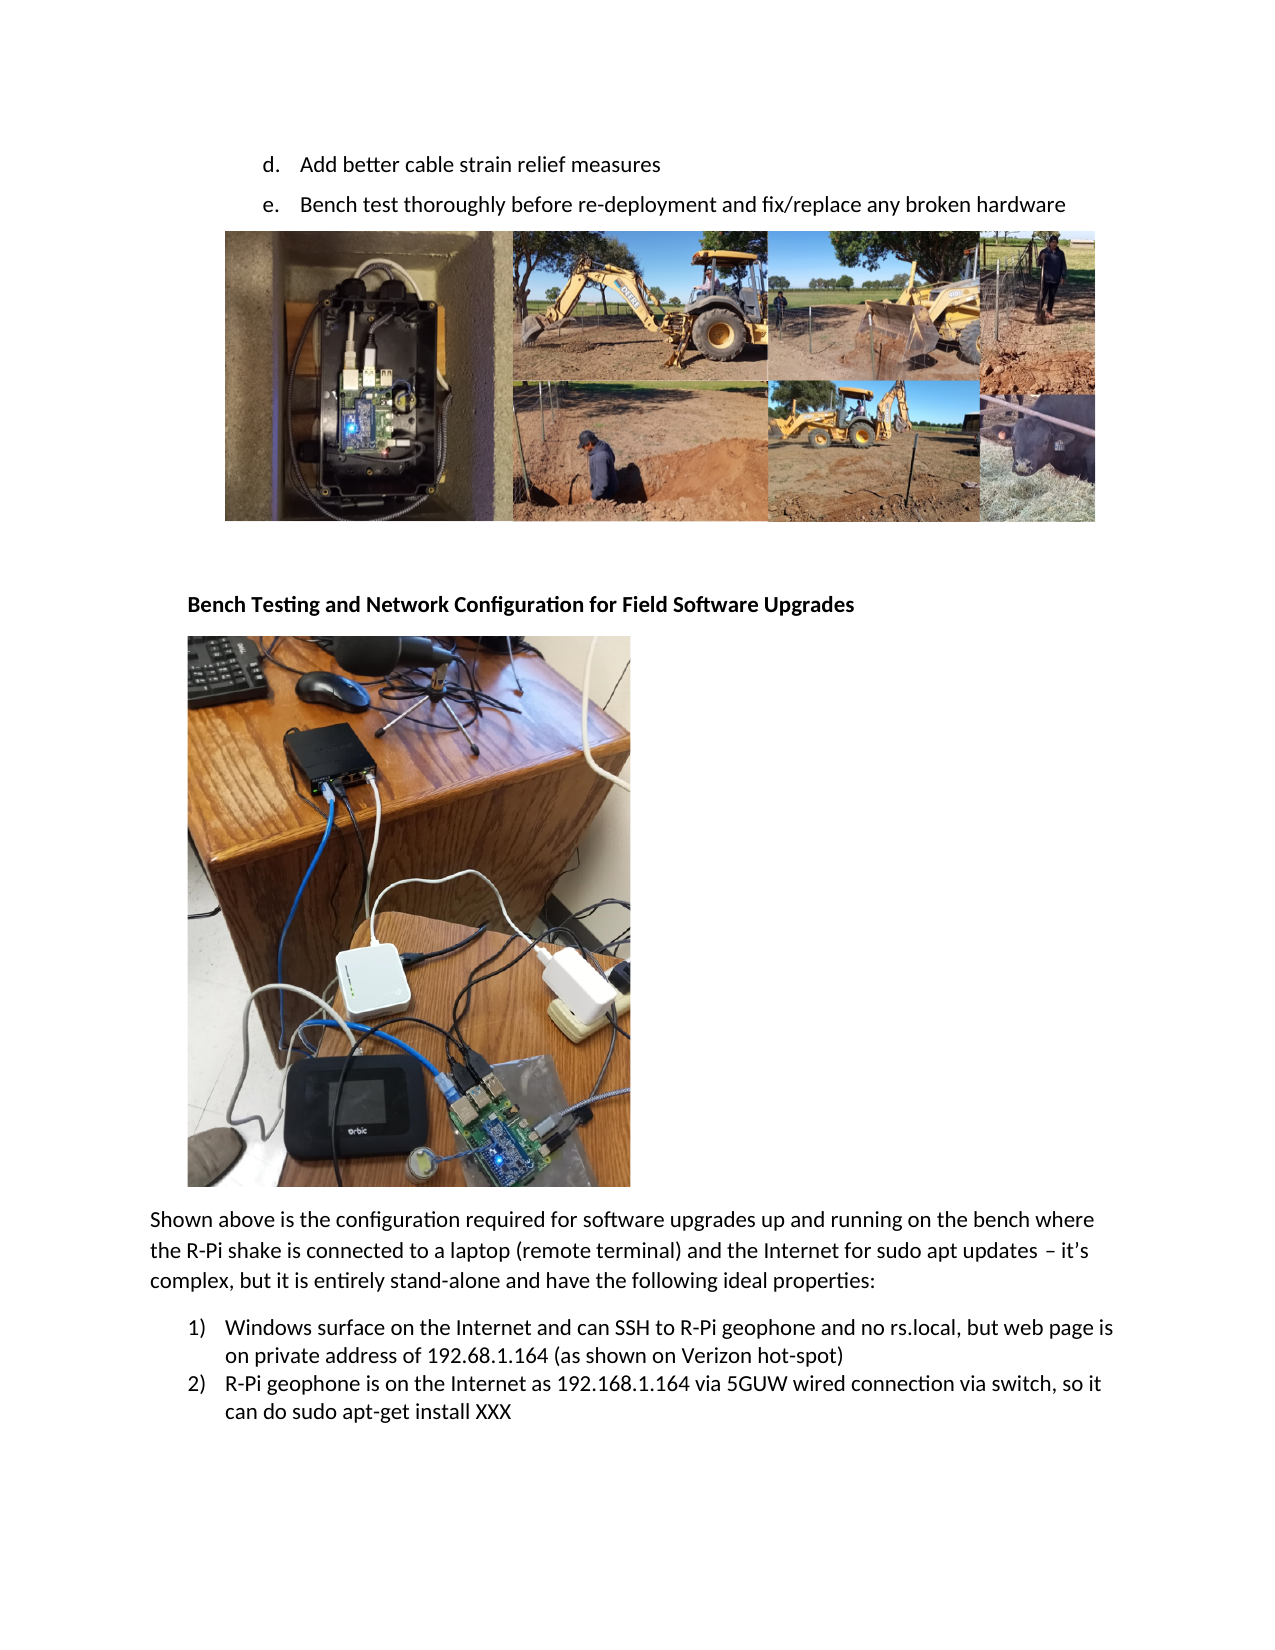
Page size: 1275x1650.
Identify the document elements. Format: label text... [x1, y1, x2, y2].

list Bench test thoroughly before re-deployment and fix/replace any broken hardware [262, 191, 1125, 218]
picture [187, 636, 631, 1187]
list R-Pi geophone is on the Internet as 192.168.1.164 via 5GUW wired connection via switch, so it can do sudo apt-get install XXX [187, 1369, 1125, 1425]
list Windows surface on the Internet and can SSH to R-Pi geophone and no rs.local, but web page is on private address of 192.68.1.164 (as shown on Verizon hot-spot) [187, 1313, 1125, 1369]
list Add better cable strain relief measures [262, 150, 1125, 178]
text Bench Testing and Network Configuration for Field Software Upgrades [187, 590, 1125, 618]
picture [225, 231, 1096, 522]
text Shown above is the configuration required for software upgrades up and running on the bench where the R-Pi shake is connected to a laptop (remote terminal) and the Internet for sudo apt updates – it’s complex, but it is entirely stand-alone and have the following ideal properties: [150, 1206, 1125, 1294]
